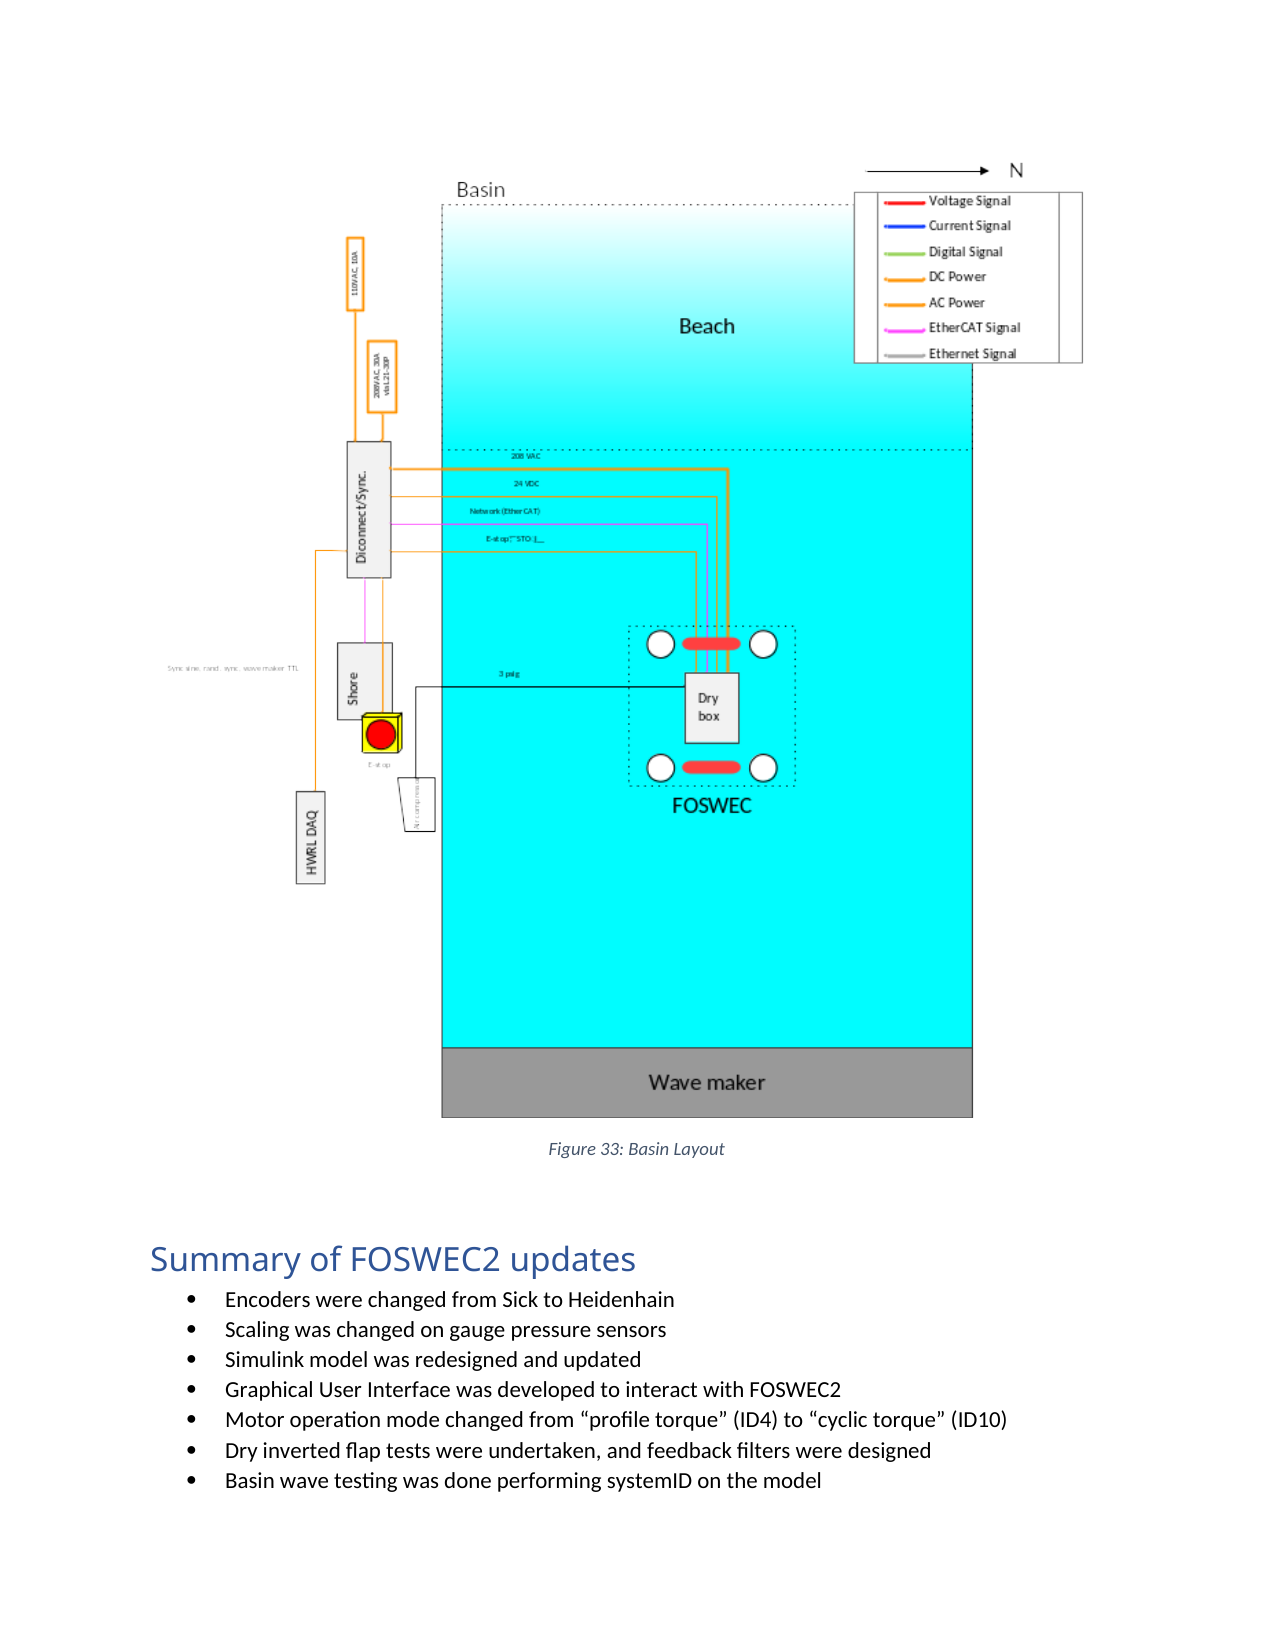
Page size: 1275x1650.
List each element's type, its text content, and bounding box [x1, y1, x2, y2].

subtitle Summary of FOSWEC2 updates [150, 1236, 1125, 1281]
list Motor operation mode changed from “profile torque” (ID4) to “cyclic torque” (ID10) [187, 1406, 1125, 1434]
text Figure 33: Basin Layout [150, 1137, 1125, 1160]
list Scaling was changed on gauge pressure sensors [187, 1315, 1125, 1343]
list Dry inverted flap tests were undertaken, and feedback filters were designed [187, 1436, 1125, 1464]
list Graphical User Interface was developed to interact with FOSWEC2 [187, 1375, 1125, 1403]
list Encoders were changed from Sick to Heidenhain [187, 1285, 1125, 1313]
list Simulink model was redesigned and updated [187, 1345, 1125, 1373]
list Basin wave testing was done performing systemID on the model [187, 1466, 1125, 1494]
